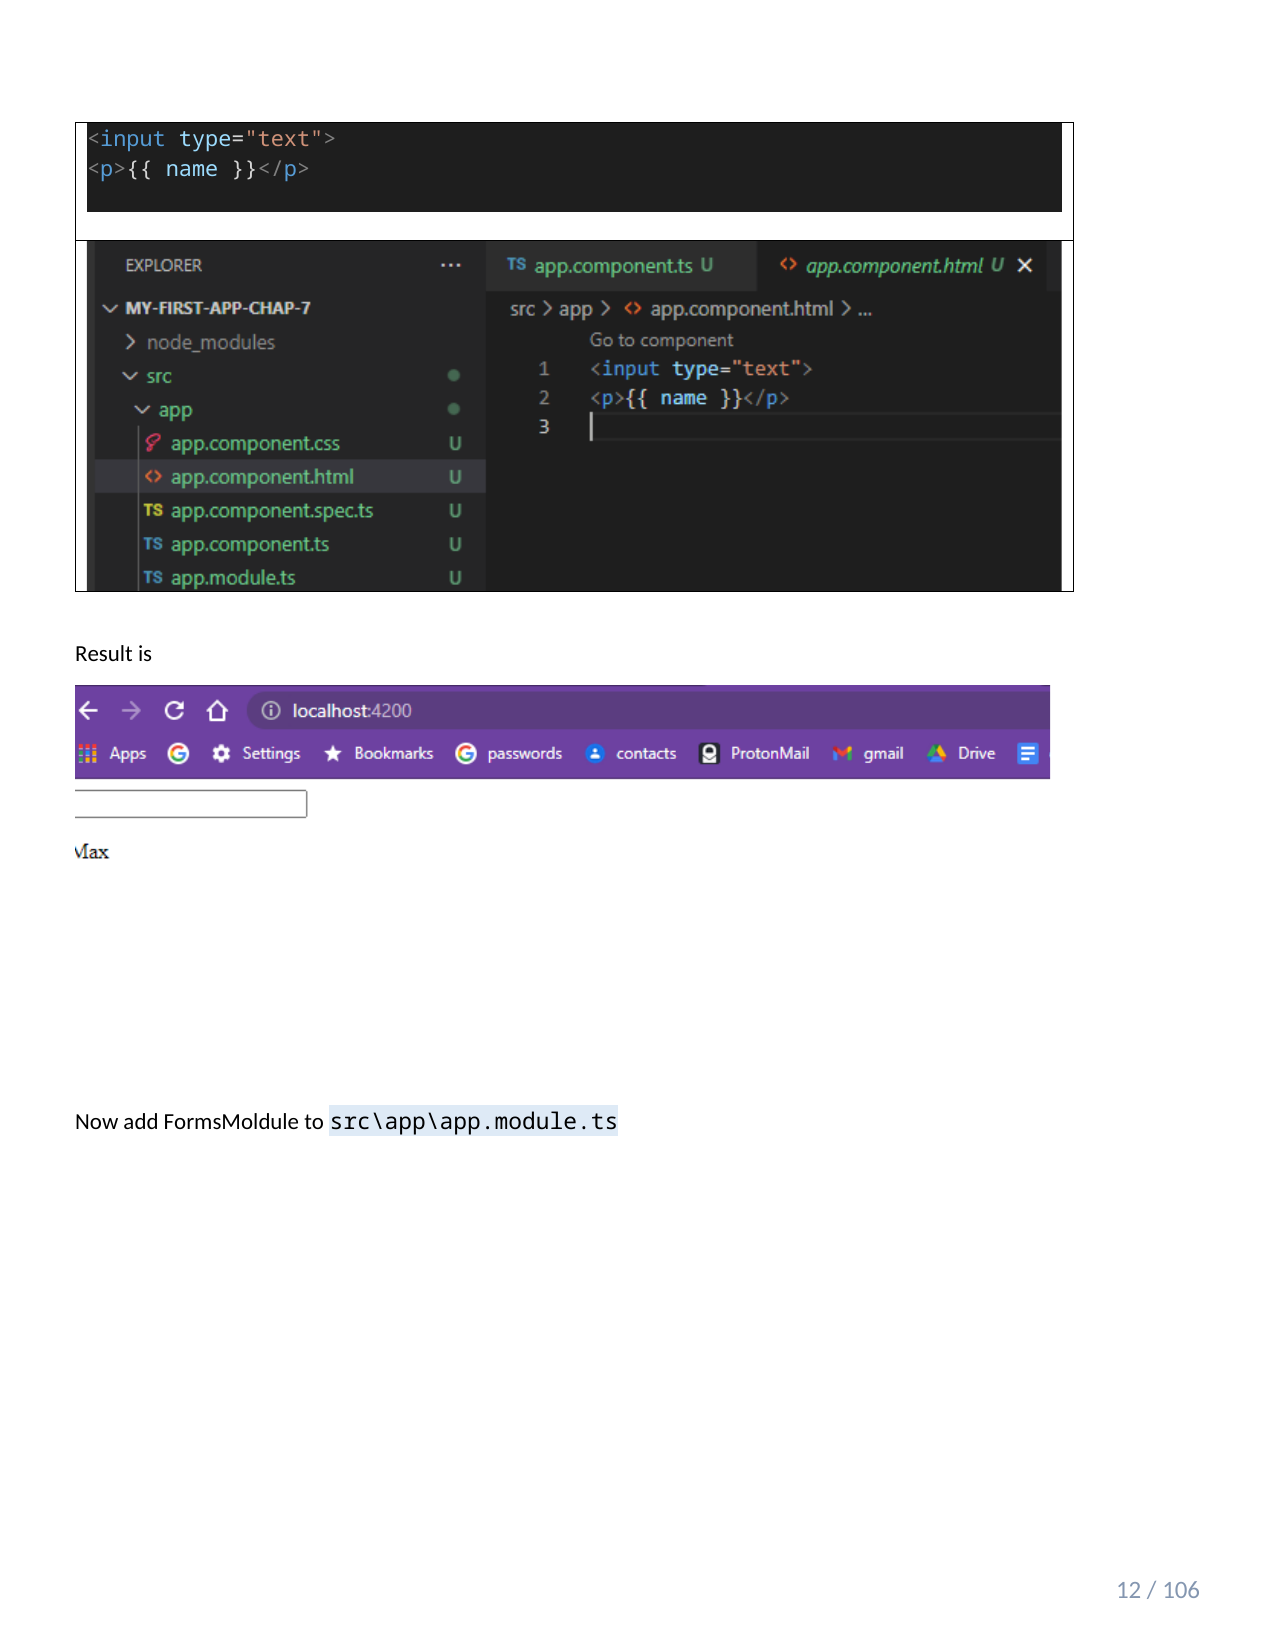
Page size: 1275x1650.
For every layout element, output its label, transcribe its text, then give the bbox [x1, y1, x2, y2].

text Now add FormsMoldule to src\app\app.module.ts [75, 1104, 1200, 1136]
table_cell [1062, 241, 1073, 591]
picture [75, 685, 1050, 1086]
picture [86, 241, 1062, 591]
table_cell [76, 241, 86, 591]
text Result is [75, 639, 1200, 667]
table_header <input type="text"> <p>{{ name }}</p> [76, 123, 1073, 240]
